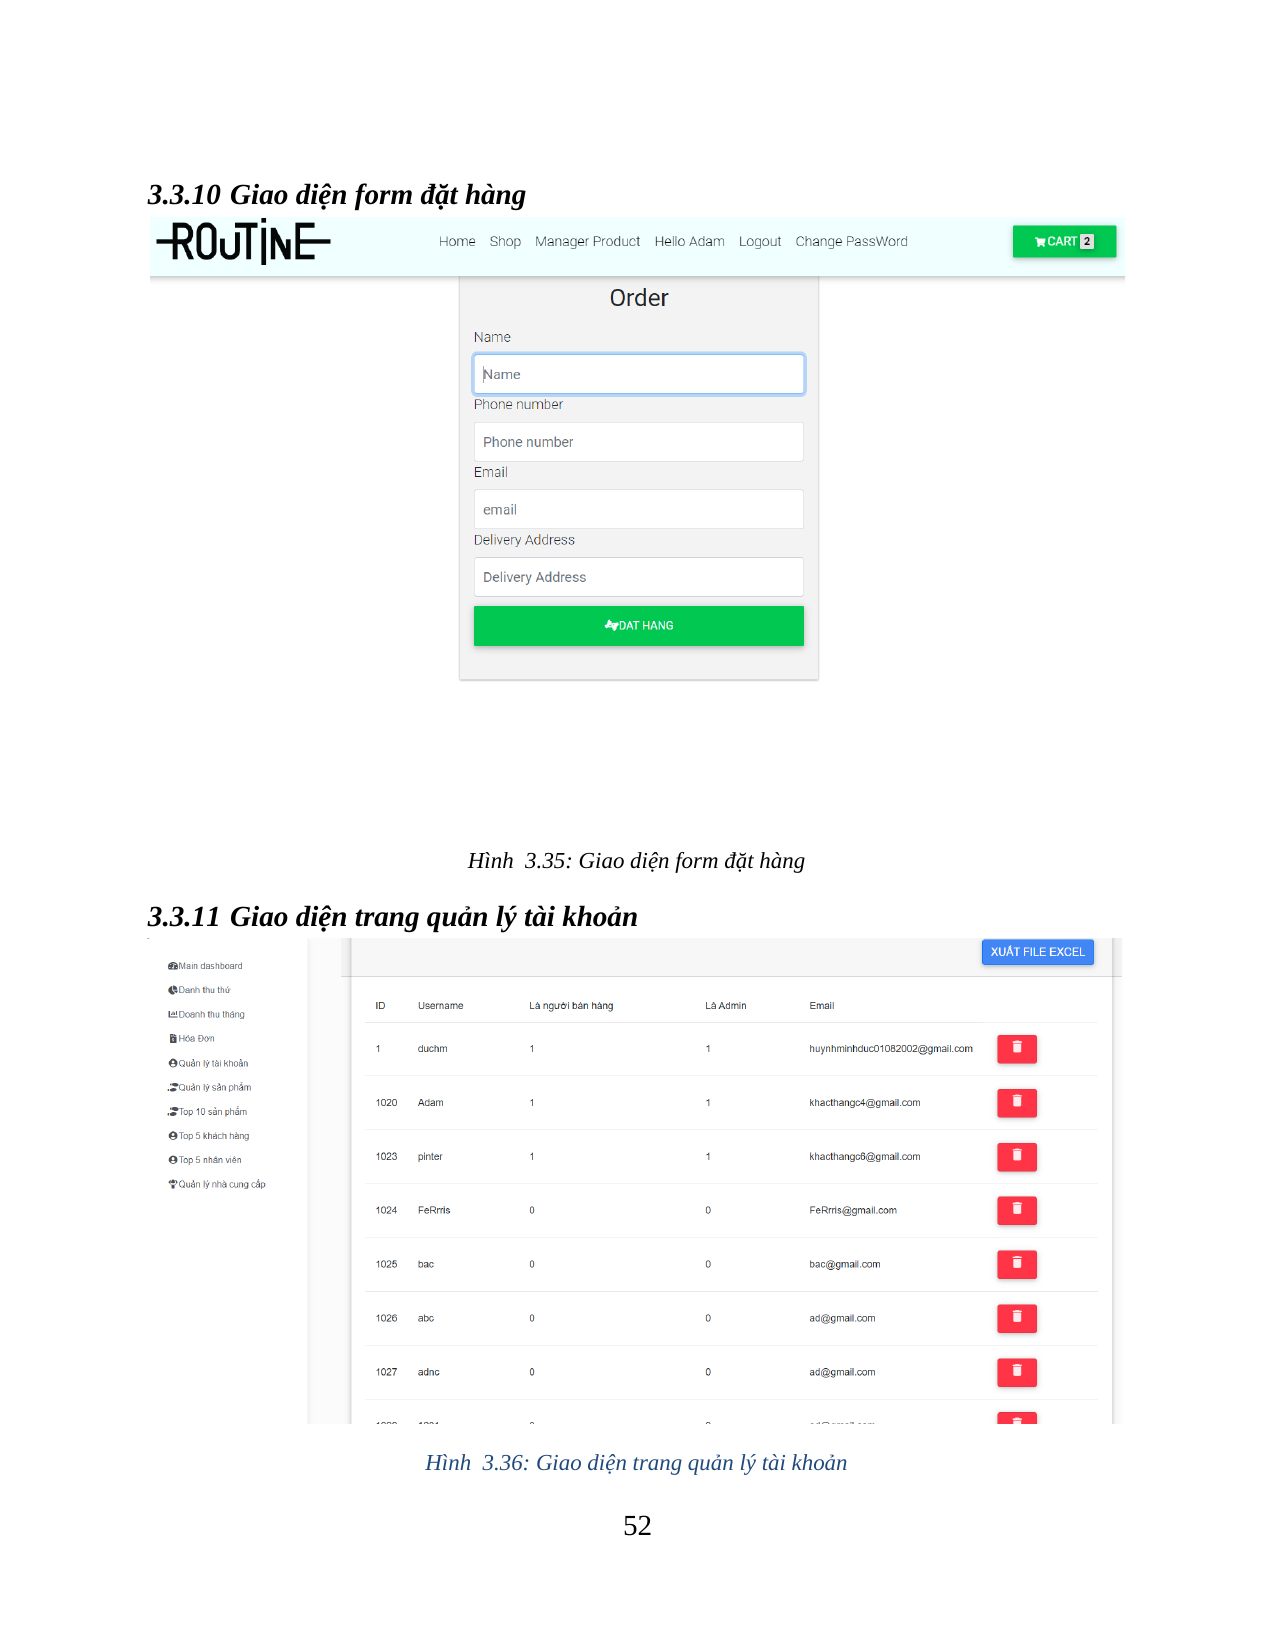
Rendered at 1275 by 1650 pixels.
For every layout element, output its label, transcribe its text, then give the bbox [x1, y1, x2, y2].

subtitle Giao diện form đặt hàng [148, 177, 1127, 211]
text Hình 3.36: Giao diện trang quản lý tài khoản [148, 1449, 1127, 1475]
picture [147, 938, 1123, 1424]
picture [150, 217, 1125, 822]
text Hình 3.35: Giao diện form đặt hàng [148, 847, 1127, 874]
subtitle Giao diện trang quản lý tài khoản [148, 899, 1127, 932]
